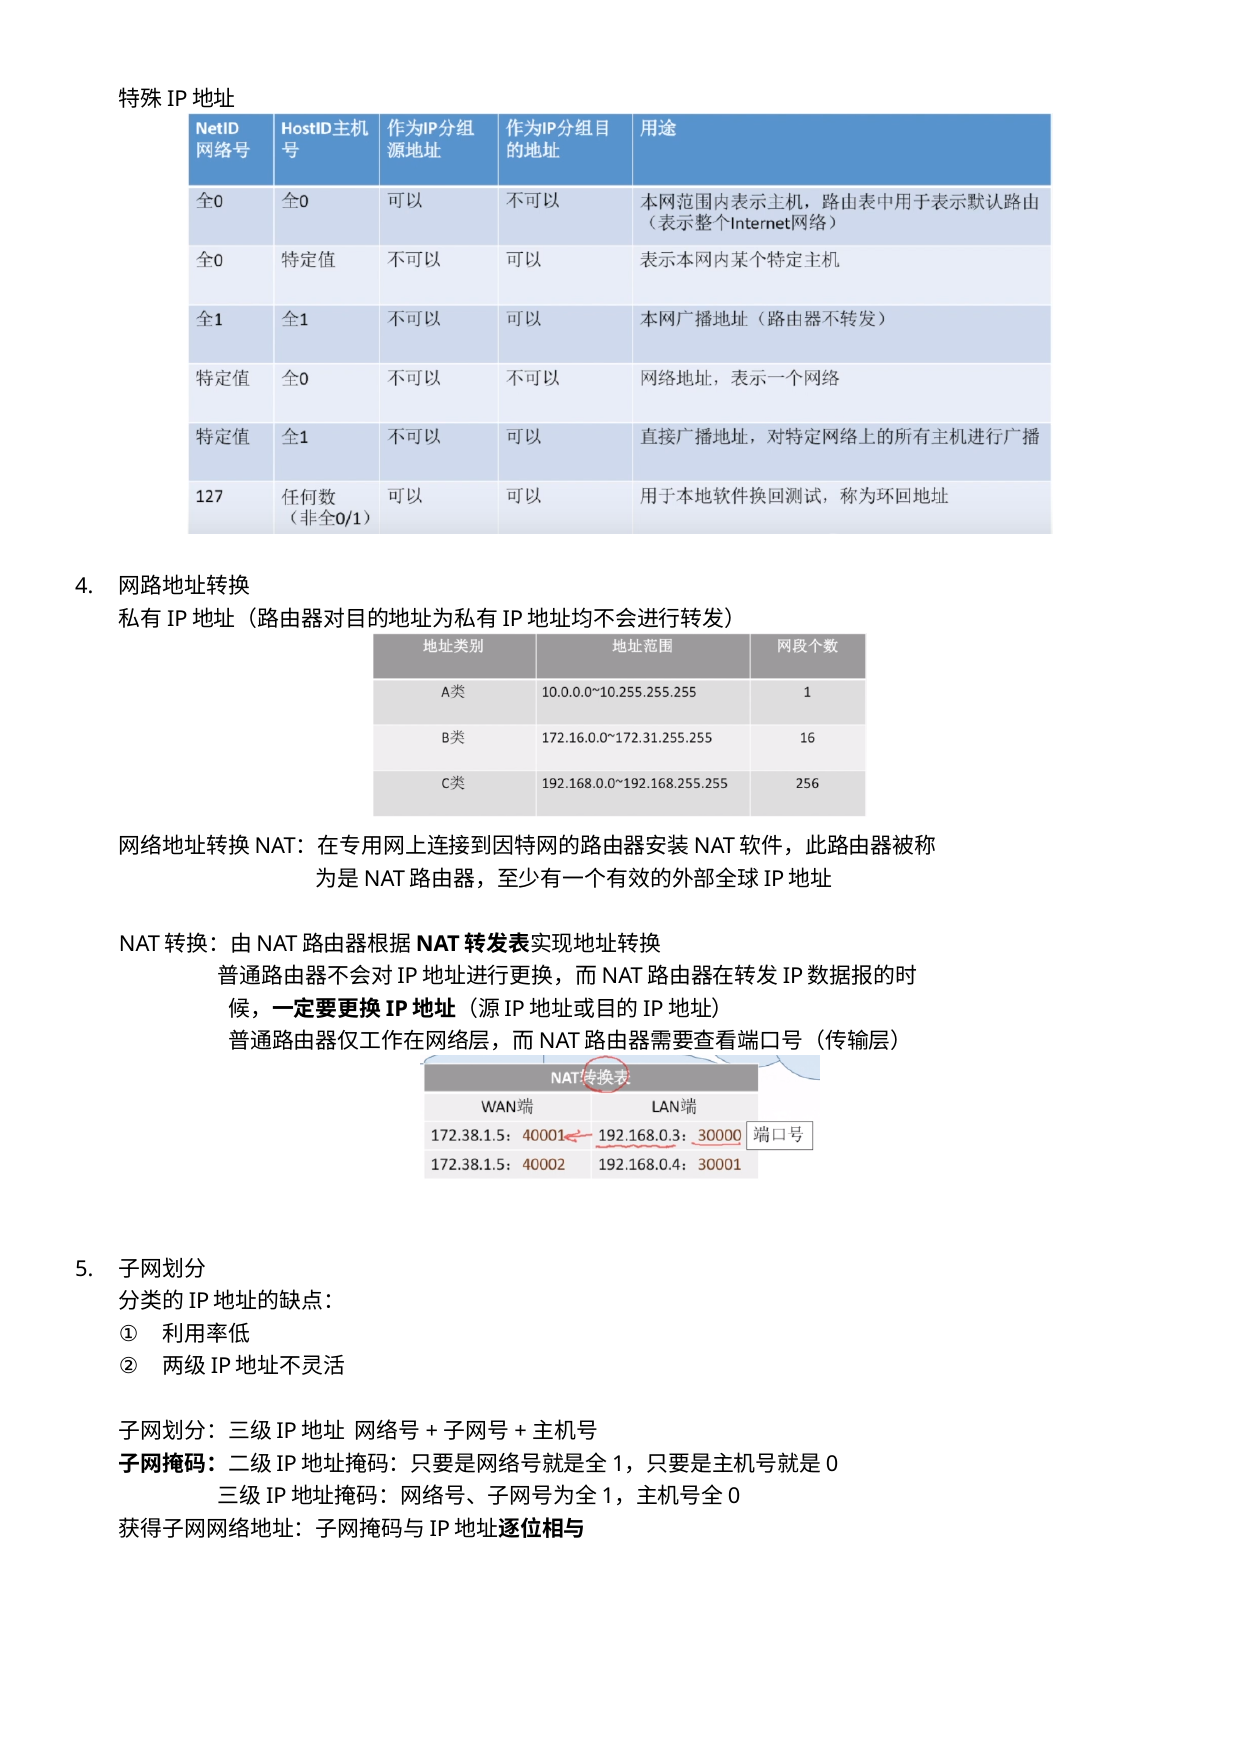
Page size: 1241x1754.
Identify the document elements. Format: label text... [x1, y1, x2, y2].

text 4. 网路地址转换 [75, 568, 1165, 601]
text 5. 子网划分 [75, 1251, 1165, 1283]
text 私有IP地址（路由器对目的地址为私有IP地址均不会进行转发） [75, 601, 1165, 633]
text ① 利用率低 [75, 1316, 1165, 1348]
text 候，一定要更换IP地址（源IP地址或目的IP地址） [162, 991, 1165, 1023]
text 分类的IP地址的缺点： [75, 1283, 1165, 1316]
picture [420, 1055, 820, 1193]
text 三级IP地址掩码：网络号、子网号为全1，主机号全0 [75, 1478, 1165, 1511]
text 普通路由器仅工作在网络层，而NAT路由器需要查看端口号（传输层） [162, 1023, 1165, 1056]
picture [373, 633, 867, 817]
text 特殊IP地址 [75, 81, 1165, 113]
text NAT转换：由NAT路由器根据NAT转发表实现地址转换 [75, 926, 1165, 958]
text 子网划分：三级IP地址 网络号 + 子网号 + 主机号 [75, 1413, 1165, 1446]
text 为是NAT路由器，至少有一个有效的外部全球IP地址 [250, 861, 1165, 893]
text 子网掩码：二级IP地址掩码：只要是网络号就是全1，只要是主机号就是0 [75, 1446, 1165, 1478]
text 普通路由器不会对IP地址进行更换，而NAT路由器在转发IP数据报的时 [75, 958, 1165, 991]
text 网络地址转换NAT：在专用网上连接到因特网的路由器安装NAT软件，此路由器被称 [75, 828, 1165, 861]
picture [187, 113, 1053, 534]
text 获得子网网络地址：子网掩码与IP地址逐位相与 [75, 1511, 1165, 1543]
text ② 两级IP地址不灵活 [75, 1348, 1165, 1381]
